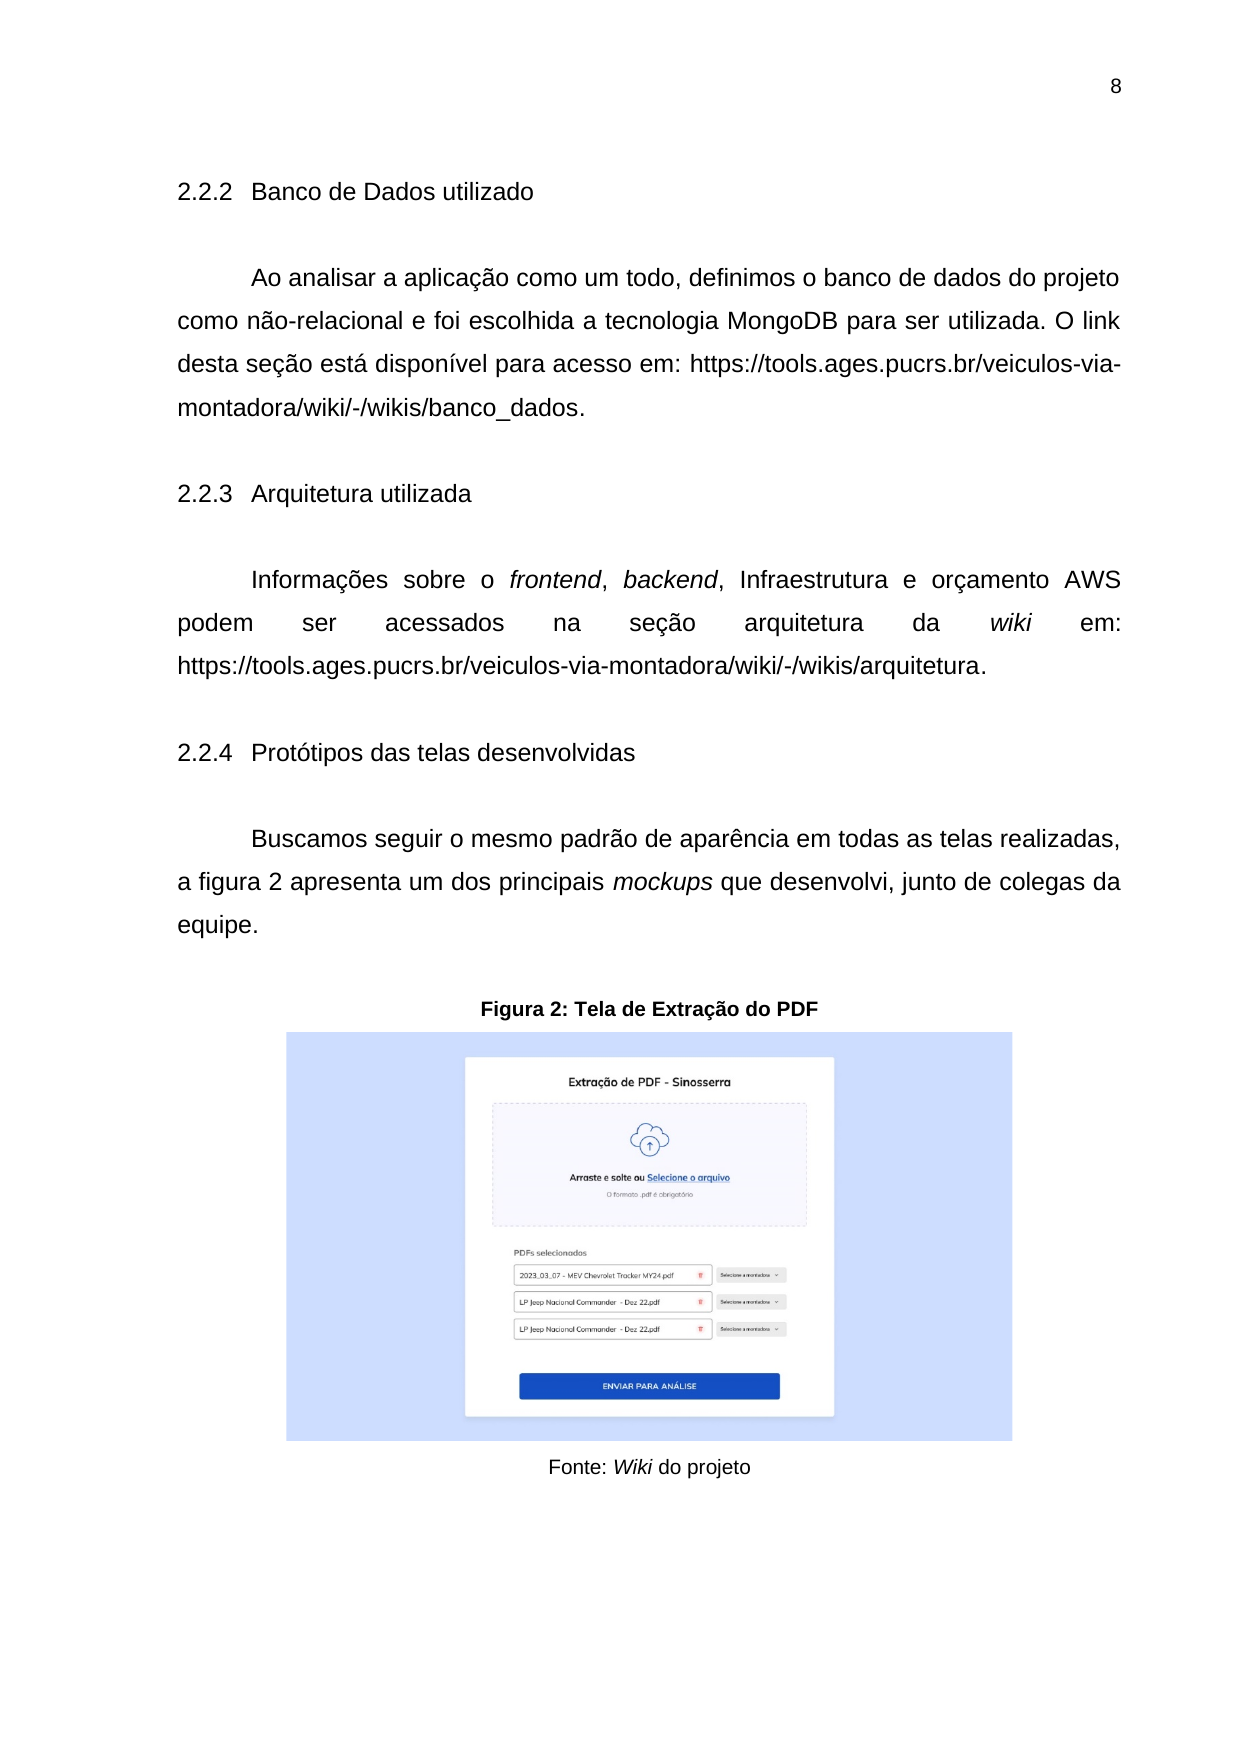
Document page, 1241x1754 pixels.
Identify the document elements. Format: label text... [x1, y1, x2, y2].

text Buscamos seguir o mesmo padrão de aparência em todas as telas realizadas, a figura 2 apresenta um dos principais mockups que desenvolvi, junto de colegas da equipe. [177, 824, 1122, 939]
list Arquitetura utilizada [177, 479, 1122, 508]
text Fonte: Wiki do projeto [177, 1455, 1122, 1479]
text Ao analisar a aplicação como um todo, definimos o banco de dados do projeto como não-relacional e foi escolhida a tecnologia MongoDB para ser utilizada. O link desta seção está disponível para acesso em: https://tools.ages.pucrs.br/veiculos-via-montadora/wiki/-/wikis/banco_dados. [177, 263, 1122, 421]
text Informações sobre o frontend, backend, Infraestrutura e orçamento AWS podem ser acessados na seção arquitetura da wiki em: https://tools.ages.pucrs.br/veiculos-via-montadora/wiki/-/wikis/arquitetura. [177, 565, 1122, 680]
list Protótipos das telas desenvolvidas [177, 738, 1122, 766]
picture [286, 1032, 1013, 1441]
text Figura 2: Tela de Extração do PDF [177, 996, 1122, 1020]
list Banco de Dados utilizado [177, 177, 1122, 206]
